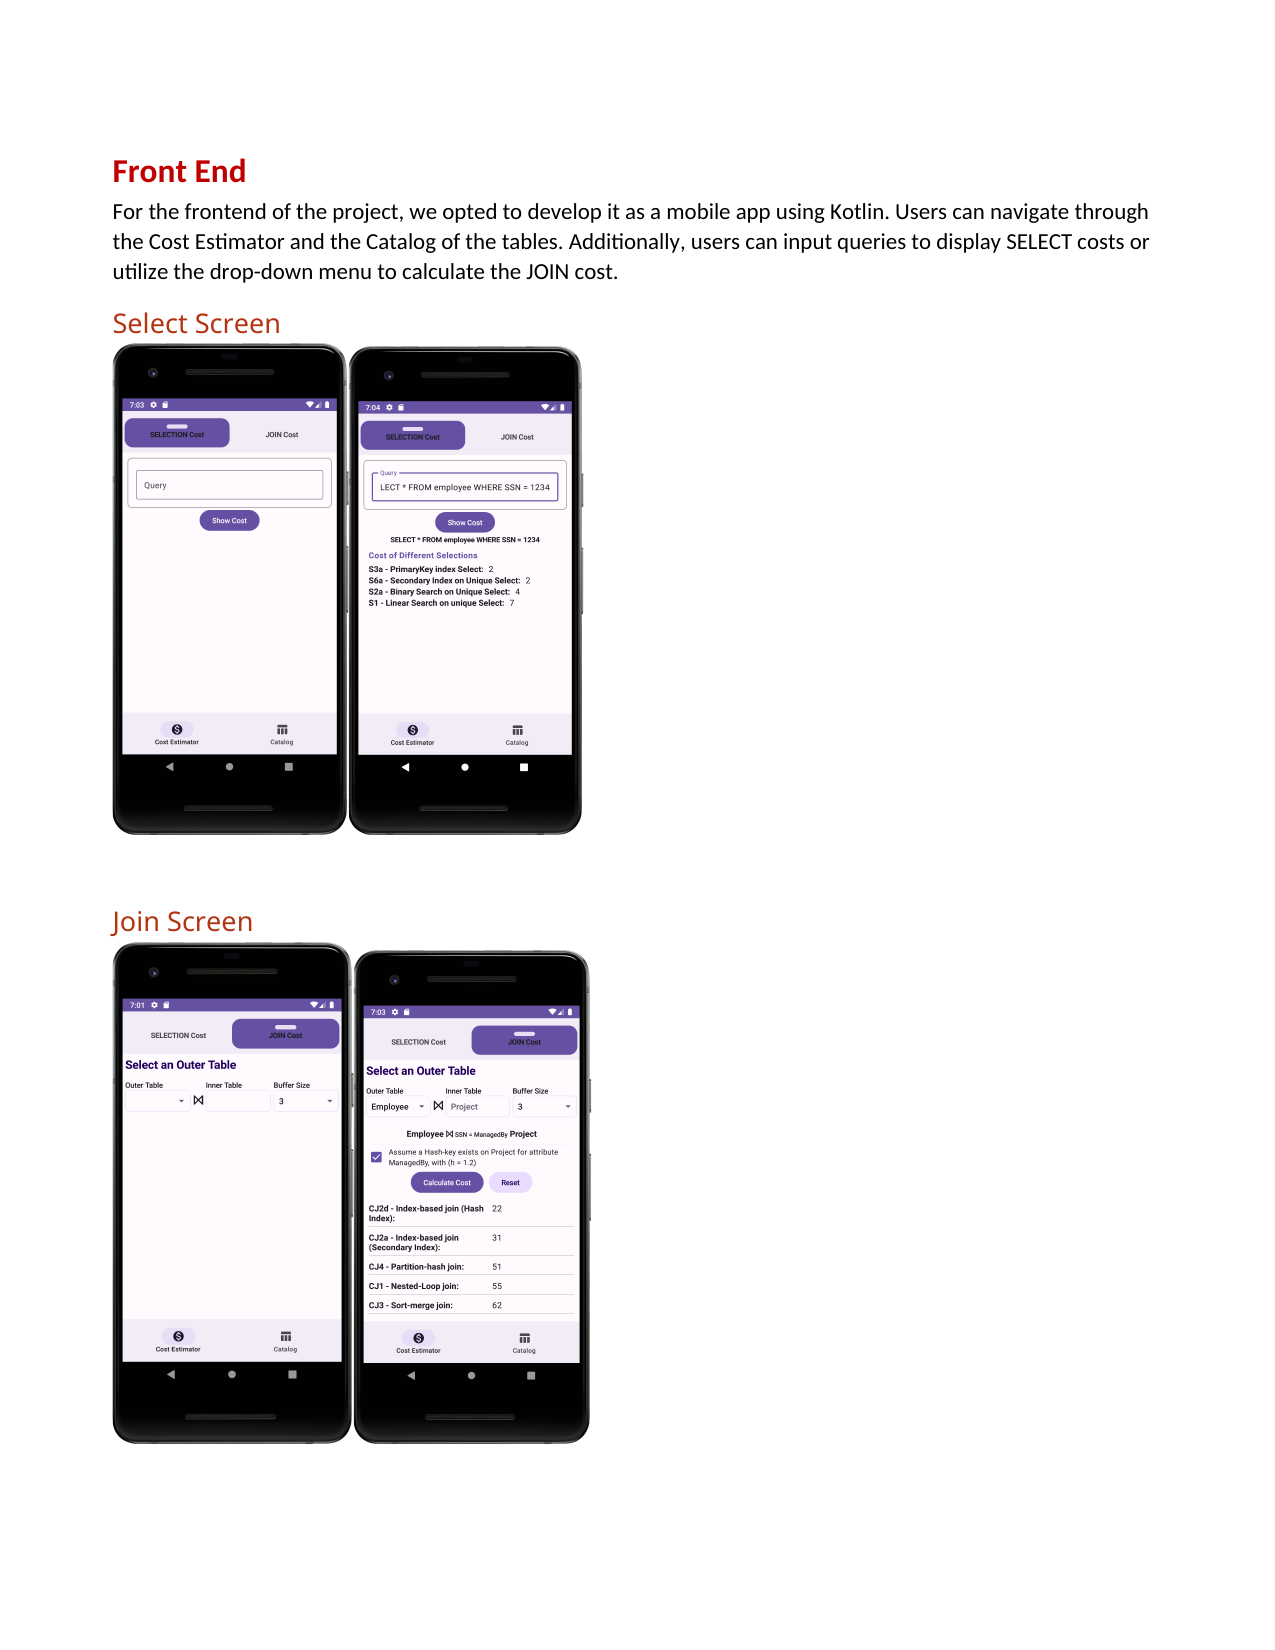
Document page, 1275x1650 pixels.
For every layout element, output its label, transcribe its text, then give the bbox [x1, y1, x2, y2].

picture [112, 343, 584, 835]
picture [112, 942, 592, 1444]
subtitle Join Screen [112, 903, 1162, 939]
subtitle Front End [112, 150, 1162, 191]
subtitle Select Screen [112, 304, 1162, 341]
text For the frontend of the project, we opted to develop it as a mobile app using Kotlin. Users can navigate through the Cost Estimator and the Catalog of the tables. Additionally, users can input queries to display SELECT costs or utilize the drop-down menu to calculate the JOIN cost. [112, 197, 1162, 285]
